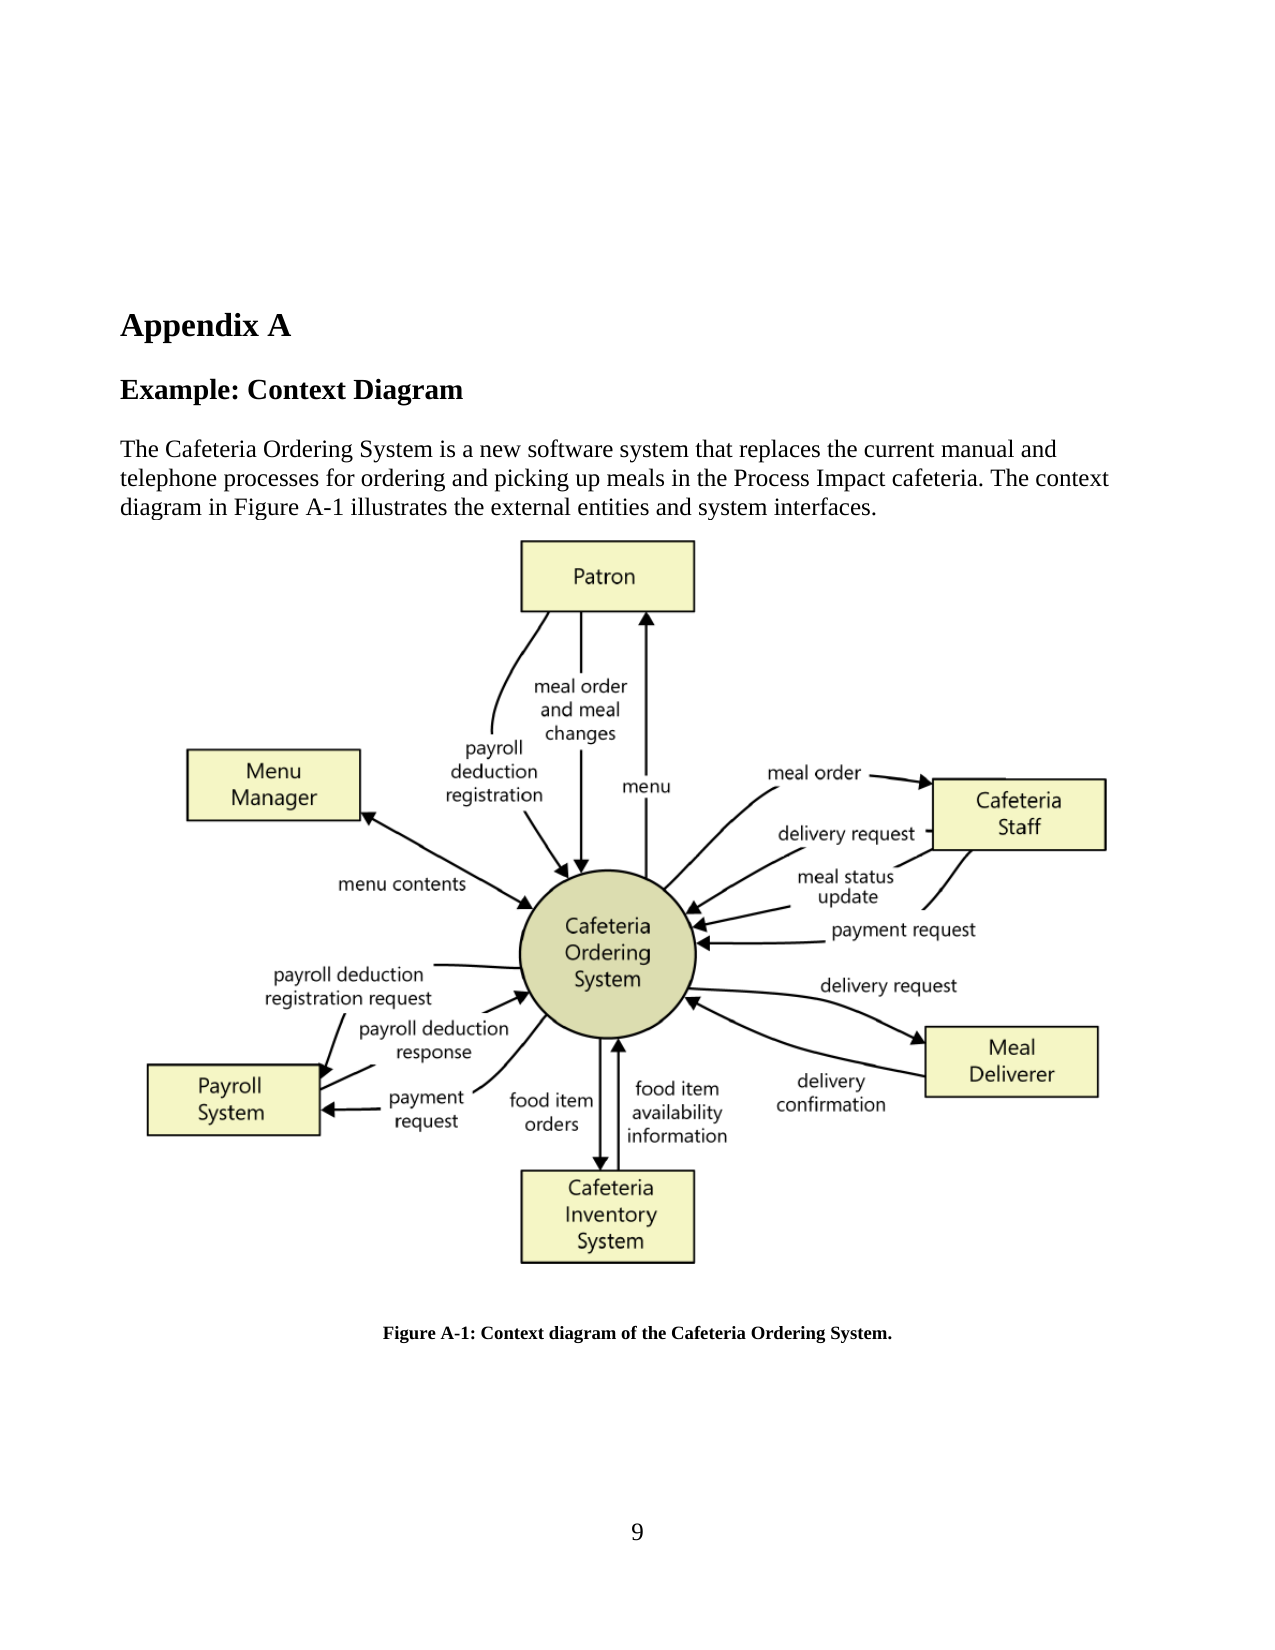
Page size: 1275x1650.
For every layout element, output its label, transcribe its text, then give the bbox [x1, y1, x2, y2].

text Example: Context Diagram [120, 372, 1155, 406]
text Appendix A [120, 305, 1155, 343]
text Figure A-1: Context diagram of the Cafeteria Ordering System. [120, 1322, 1155, 1343]
picture [120, 520, 1155, 1280]
text The Cafeteria Ordering System is a new software system that replaces the current manual and telephone processes for ordering and picking up meals in the Process Impact cafeteria. The context diagram in Figure A-1 illustrates the external entities and system interfaces. [120, 434, 1155, 520]
